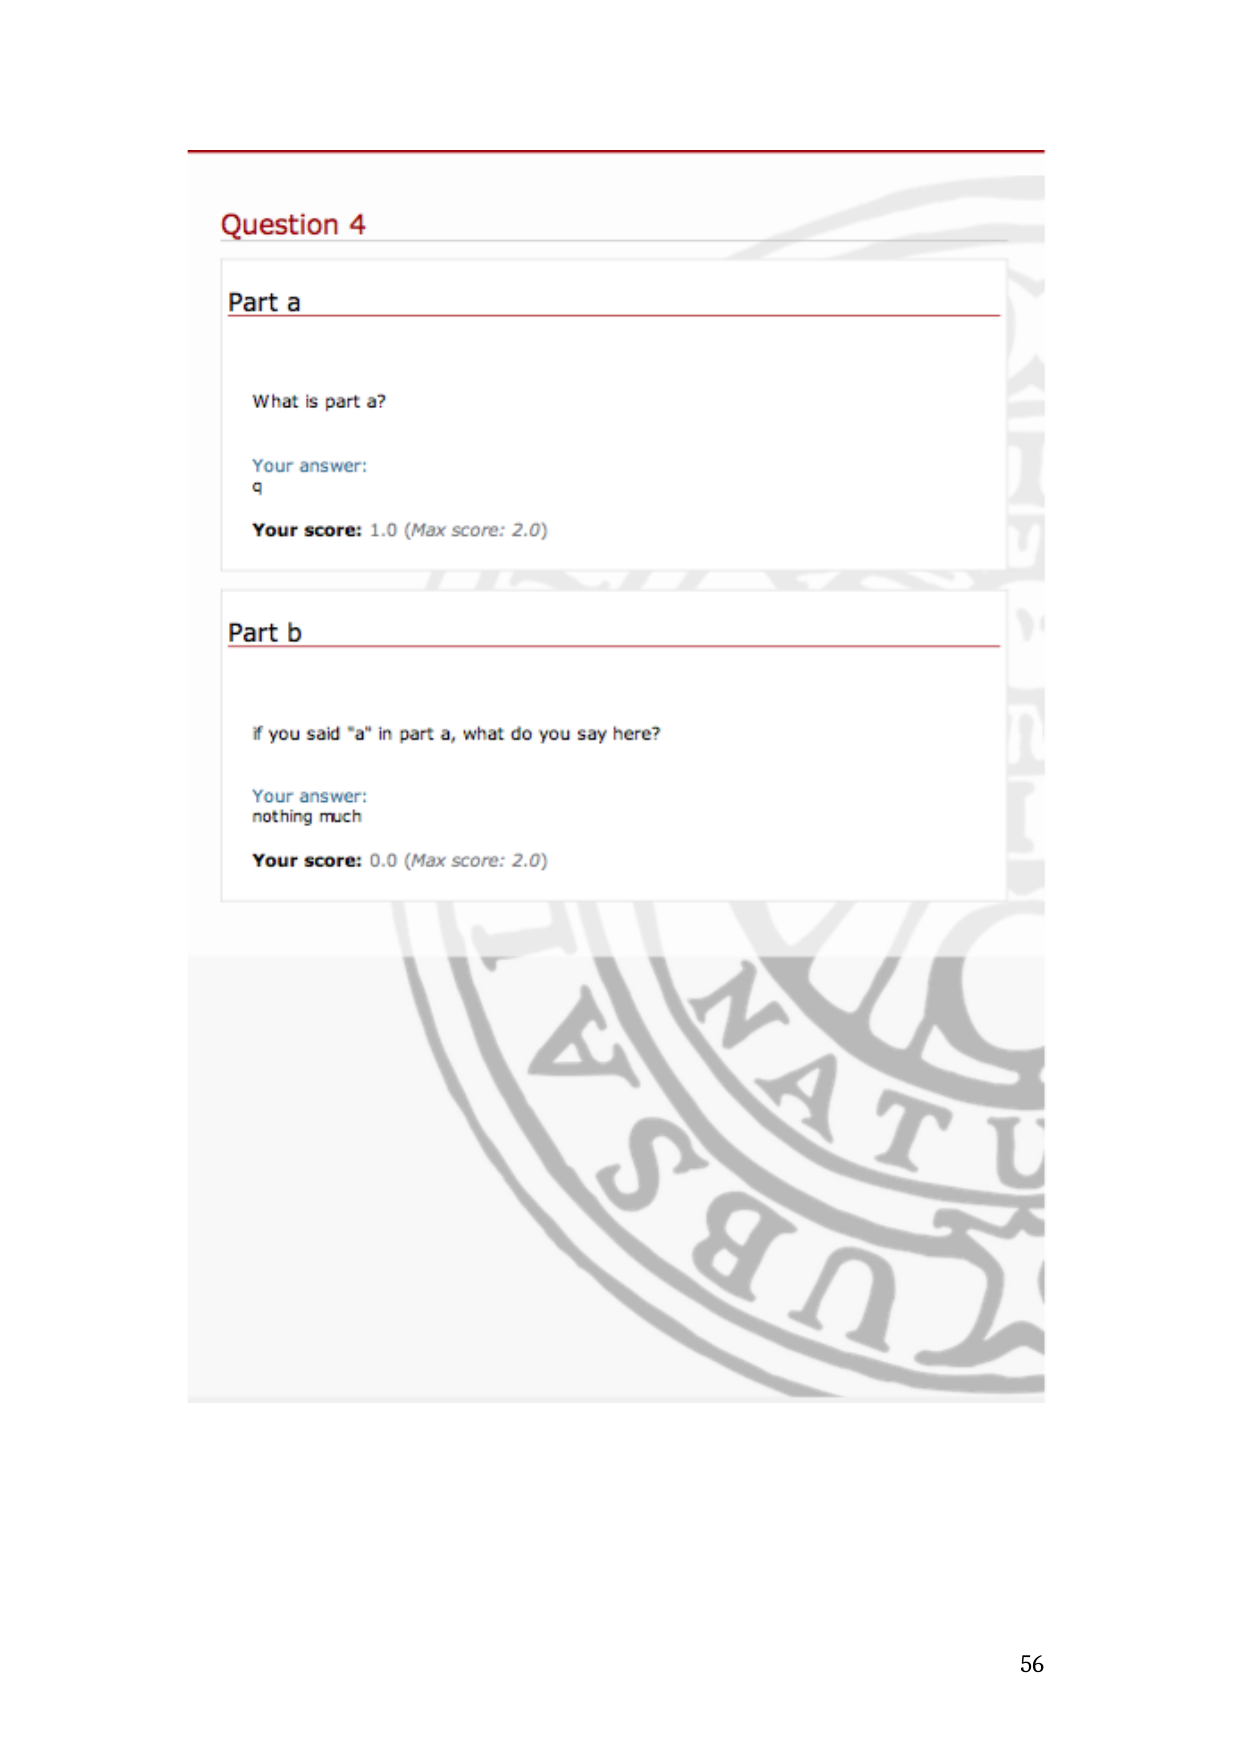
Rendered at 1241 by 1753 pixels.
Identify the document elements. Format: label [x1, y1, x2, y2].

picture [187, 150, 1052, 1403]
